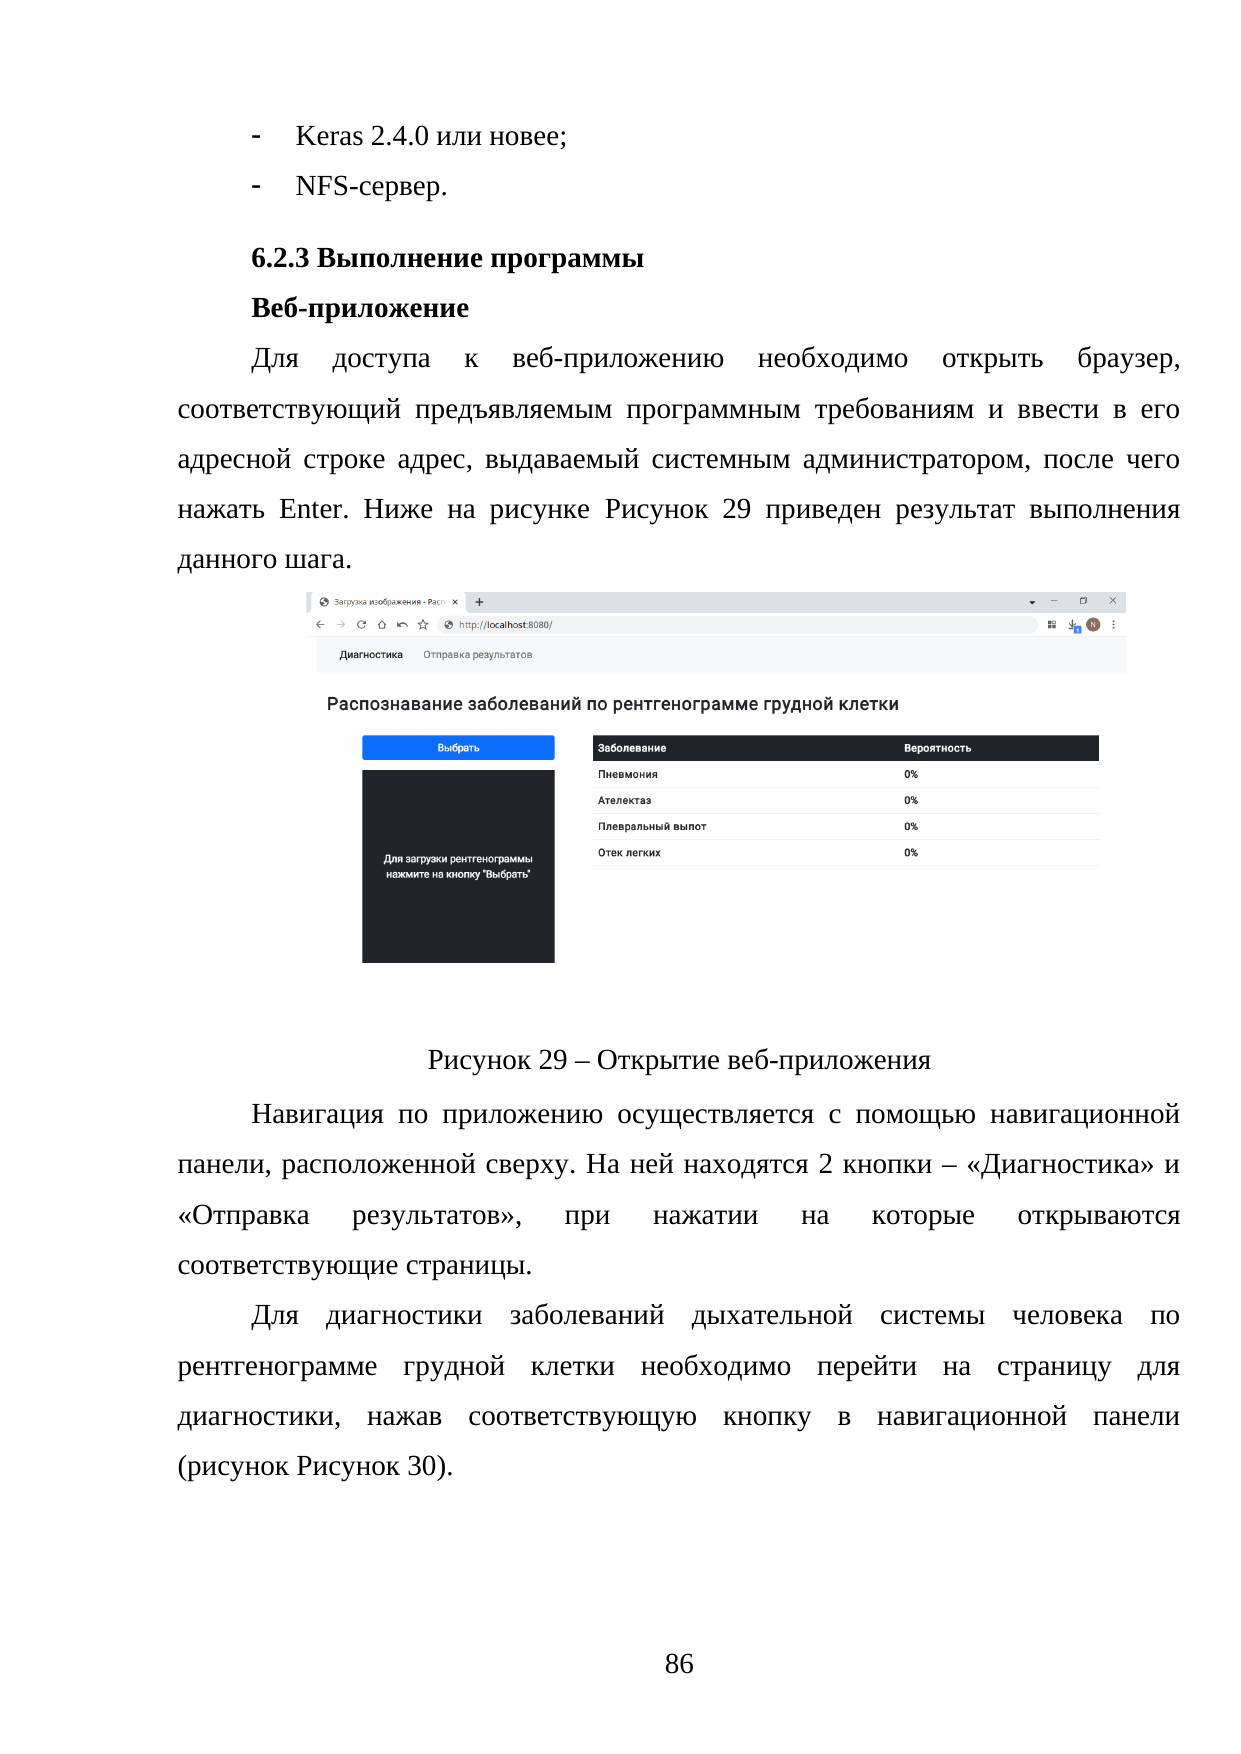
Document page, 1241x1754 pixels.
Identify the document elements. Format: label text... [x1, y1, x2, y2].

picture [306, 592, 1127, 1026]
list Keras 2.4.0 или новее; [251, 118, 1181, 152]
text Навигация по приложению осуществляется с помощью навигационной панели, расположенной сверху. На ней находятся 2 кнопки – «Диагностика» и «Отправка результатов», при нажатии на которые открываются соответствующие страницы. [177, 1096, 1181, 1281]
text Веб-приложение [177, 290, 1181, 324]
list NFS-сервер. [251, 168, 1181, 202]
subtitle Выполнение программы [177, 240, 1181, 273]
